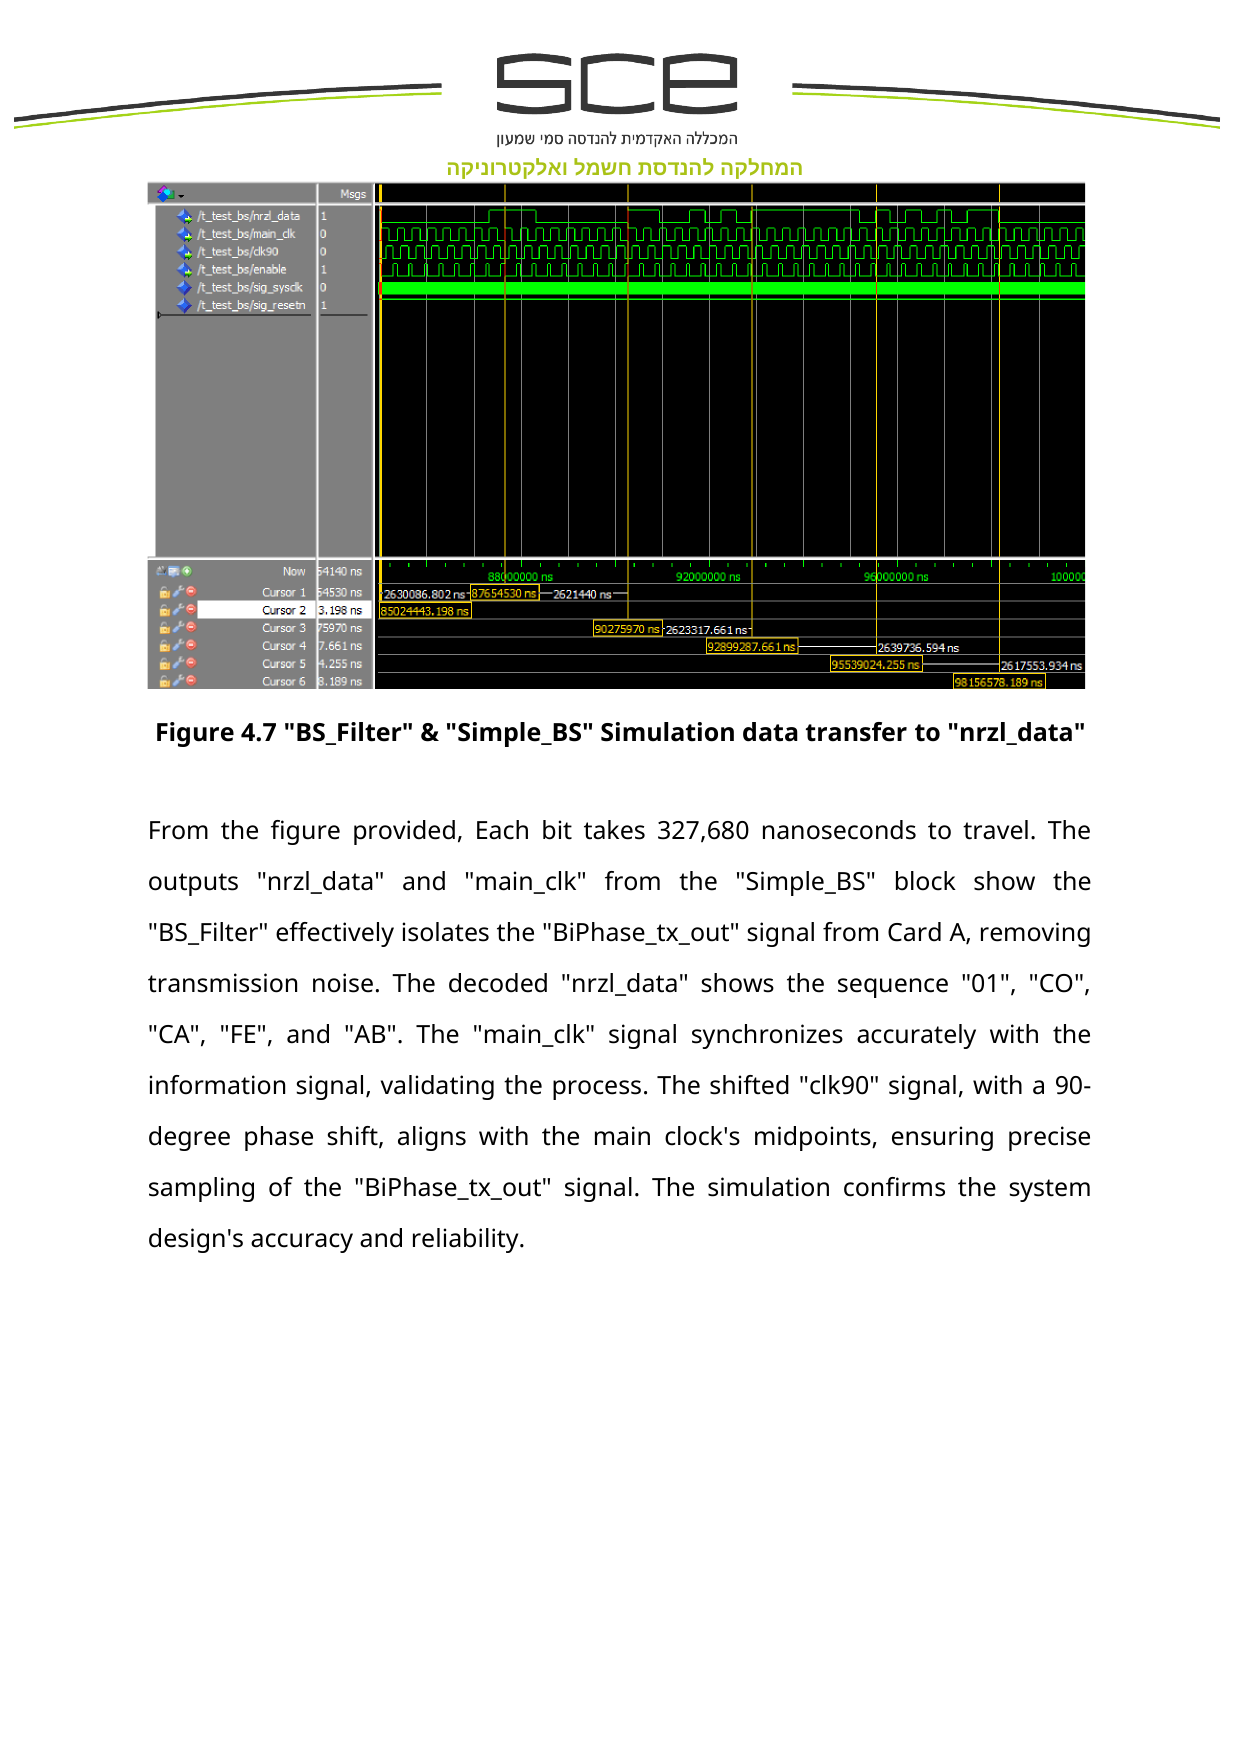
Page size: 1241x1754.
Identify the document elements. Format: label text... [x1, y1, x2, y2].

text Figure 4.7 "BS_Filter" & "Simple_BS" Simulation data transfer to "nrzl_data" [148, 715, 1092, 749]
picture [14, 0, 1221, 689]
text From the figure provided, Each bit takes 327,680 nanoseconds to travel. The outputs "nrzl_data" and "main_clk" from the "Simple_BS" block show the "BS_Filter" effectively isolates the "BiPhase_tx_out" signal from Card A, removing transmission noise. The decoded "nrzl_data" shows the sequence "01", "CO", "CA", "FE", and "AB". The "main_clk" signal synchronizes accurately with the information signal, validating the process. The shifted "clk90" signal, with a 90-degree phase shift, aligns with the main clock's midpoints, ensuring precise sampling of the "BiPhase_tx_out" signal. The simulation confirms the system design's accuracy and reliability. [148, 813, 1092, 1255]
